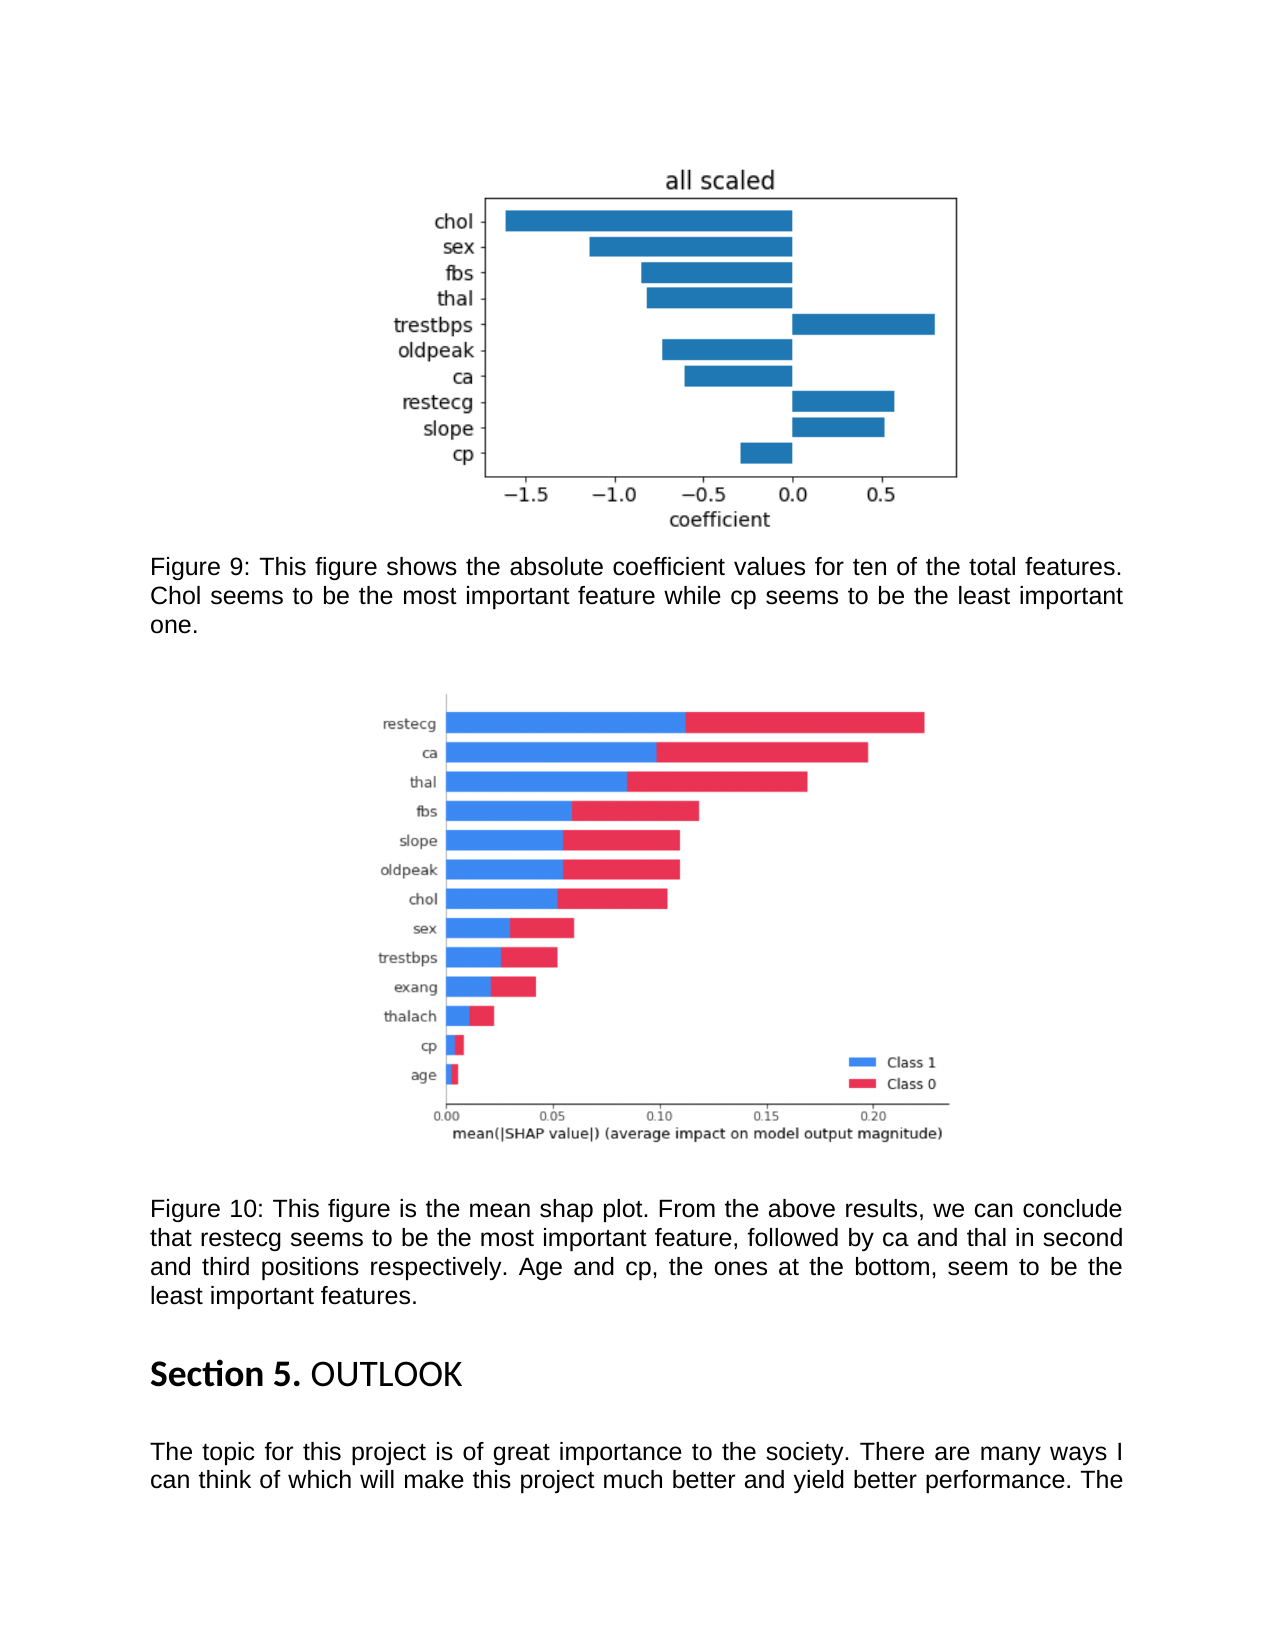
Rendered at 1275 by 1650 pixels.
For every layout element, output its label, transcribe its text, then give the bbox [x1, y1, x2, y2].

text Figure 9: This figure shows the absolute coefficient values for ten of the total features. Chol seems to be the most important feature while cp seems to be the least important one. [150, 552, 1125, 638]
picture [373, 150, 977, 552]
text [150, 1437, 1125, 1494]
text Figure 10: This figure is the mean shap plot. From the above results, we can conclude that restecg seems to be the most important feature, followed by ca and thal in second and third positions respectively. Age and cp, the ones at the bottom, seem to be the least important features. [150, 1194, 1125, 1309]
text Section 5. OUTLOOK [150, 1350, 1125, 1396]
picture [361, 684, 989, 1149]
